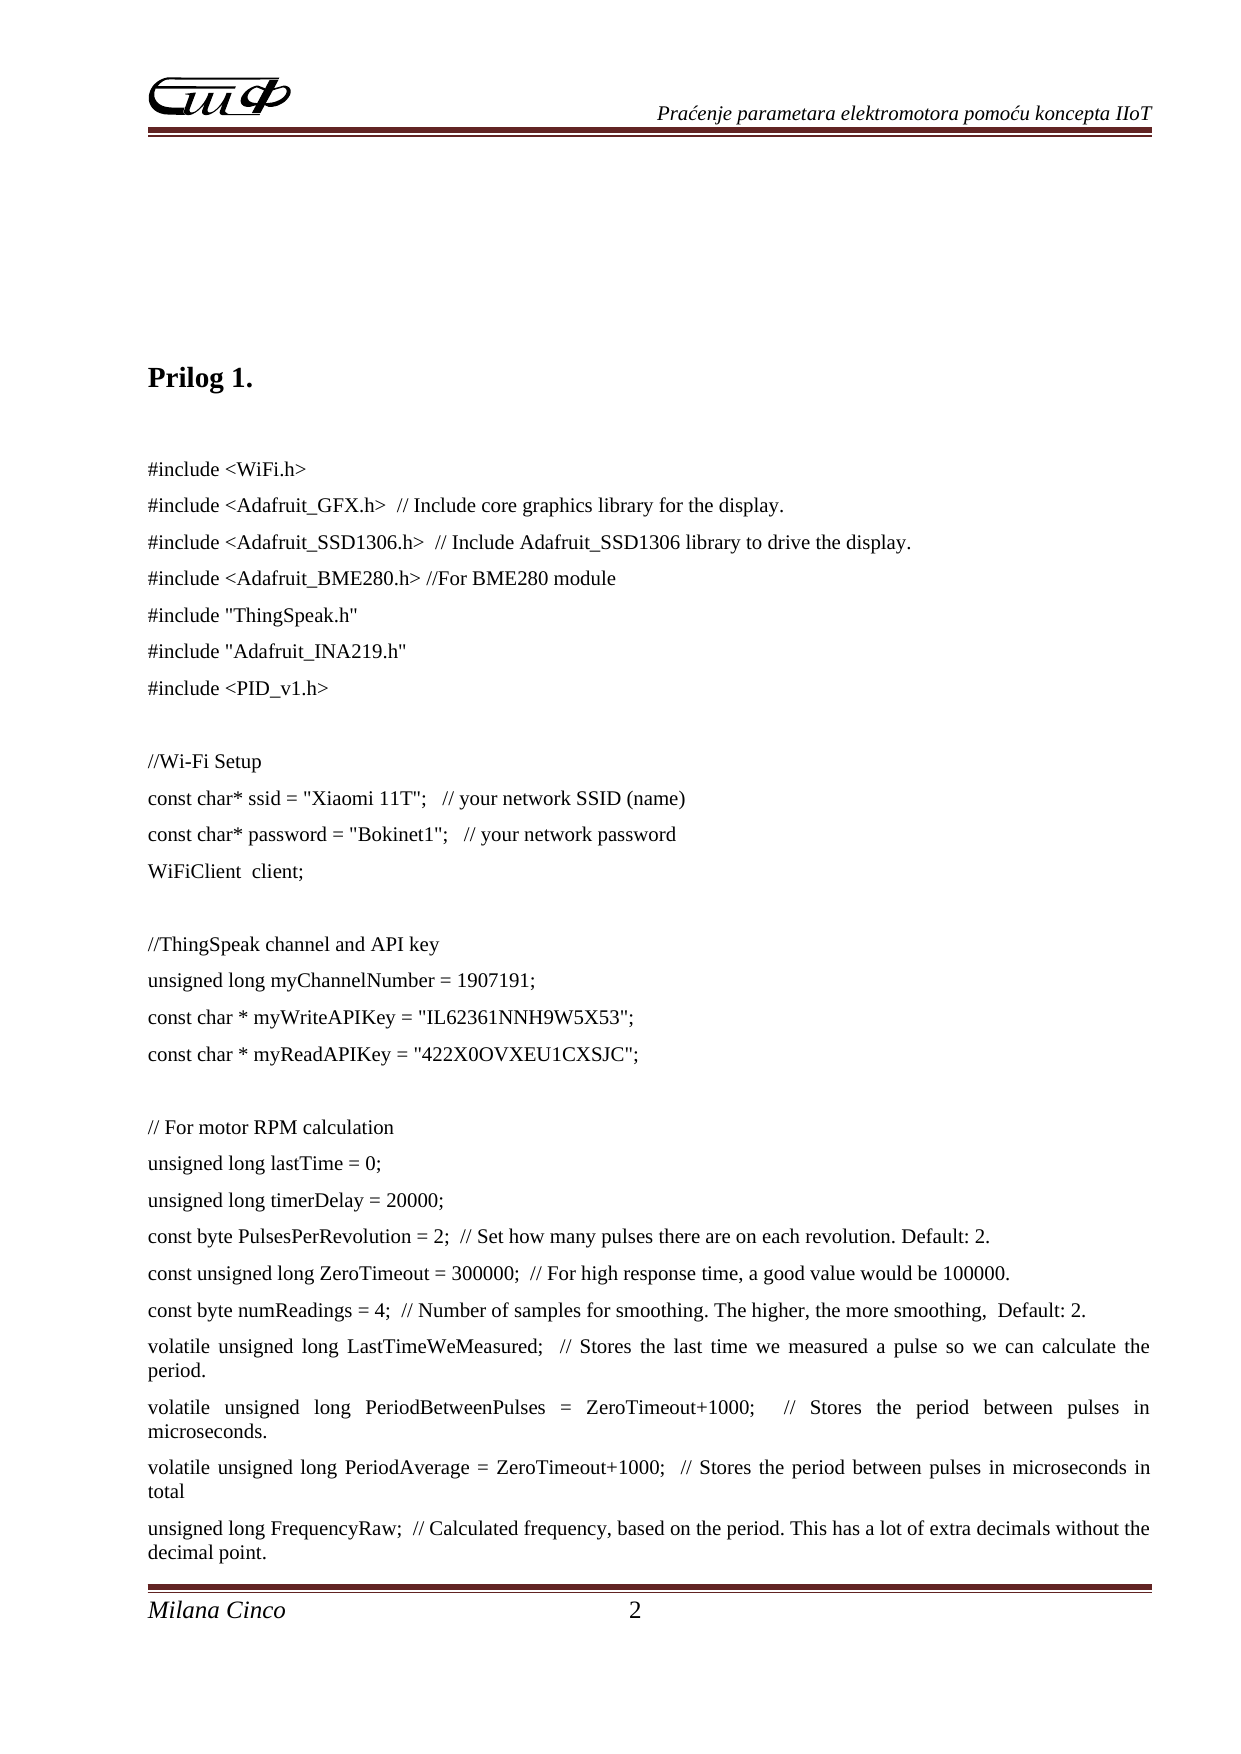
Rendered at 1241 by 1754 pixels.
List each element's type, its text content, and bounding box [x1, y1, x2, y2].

text unsigned long FrequencyRaw; // Calculated frequency, based on the period. This has a lot of extra decimals without the decimal point. [148, 1516, 1152, 1564]
text #include <PID_v1.h> [148, 676, 1152, 700]
text WiFiClient client; [148, 859, 1152, 883]
text //Wi-Fi Setup [148, 749, 1152, 773]
text volatile unsigned long PeriodAverage = ZeroTimeout+1000; // Stores the period between pulses in microseconds in total [148, 1455, 1152, 1503]
text const byte numReadings = 4; // Number of samples for smoothing. The higher, the more smoothing, Default: 2. [148, 1297, 1152, 1322]
text unsigned long timerDelay = 20000; [148, 1188, 1152, 1212]
text unsigned long lastTime = 0; [148, 1151, 1152, 1175]
text const char * myReadAPIKey = "422X0OVXEU1CXSJC"; [148, 1042, 1152, 1066]
text #include <WiFi.h> [148, 457, 1152, 481]
text #include <Adafruit_BME280.h> //For BME280 module [148, 566, 1152, 590]
text #include <Adafruit_GFX.h> // Include core graphics library for the display. [148, 493, 1152, 517]
text //ThingSpeak channel and API key [148, 932, 1152, 956]
text // For motor RPM calculation [148, 1115, 1152, 1139]
text const unsigned long ZeroTimeout = 300000; // For high response time, a good value would be 100000. [148, 1261, 1152, 1285]
text volatile unsigned long LastTimeWeMeasured; // Stores the last time we measured a pulse so we can calculate the period. [148, 1334, 1152, 1382]
text #include "Adafruit_INA219.h" [148, 639, 1152, 663]
text unsigned long myChannelNumber = 1907191; [148, 968, 1152, 992]
text #include "ThingSpeak.h" [148, 603, 1152, 627]
text #include <Adafruit_SSD1306.h> // Include Adafruit_SSD1306 library to drive the display. [148, 530, 1152, 554]
text volatile unsigned long PeriodBetweenPulses = ZeroTimeout+1000; // Stores the period between pulses in microseconds. [148, 1395, 1152, 1443]
text const char* ssid = "Xiaomi 11T"; // your network SSID (name) [148, 786, 1152, 810]
text const char* password = "Bokinet1"; // your network password [148, 822, 1152, 846]
text const byte PulsesPerRevolution = 2; // Set how many pulses there are on each revolution. Default: 2. [148, 1224, 1152, 1248]
text Prilog 1. [148, 360, 1152, 393]
text const char * myWriteAPIKey = "IL62361NNH9W5X53"; [148, 1005, 1152, 1029]
